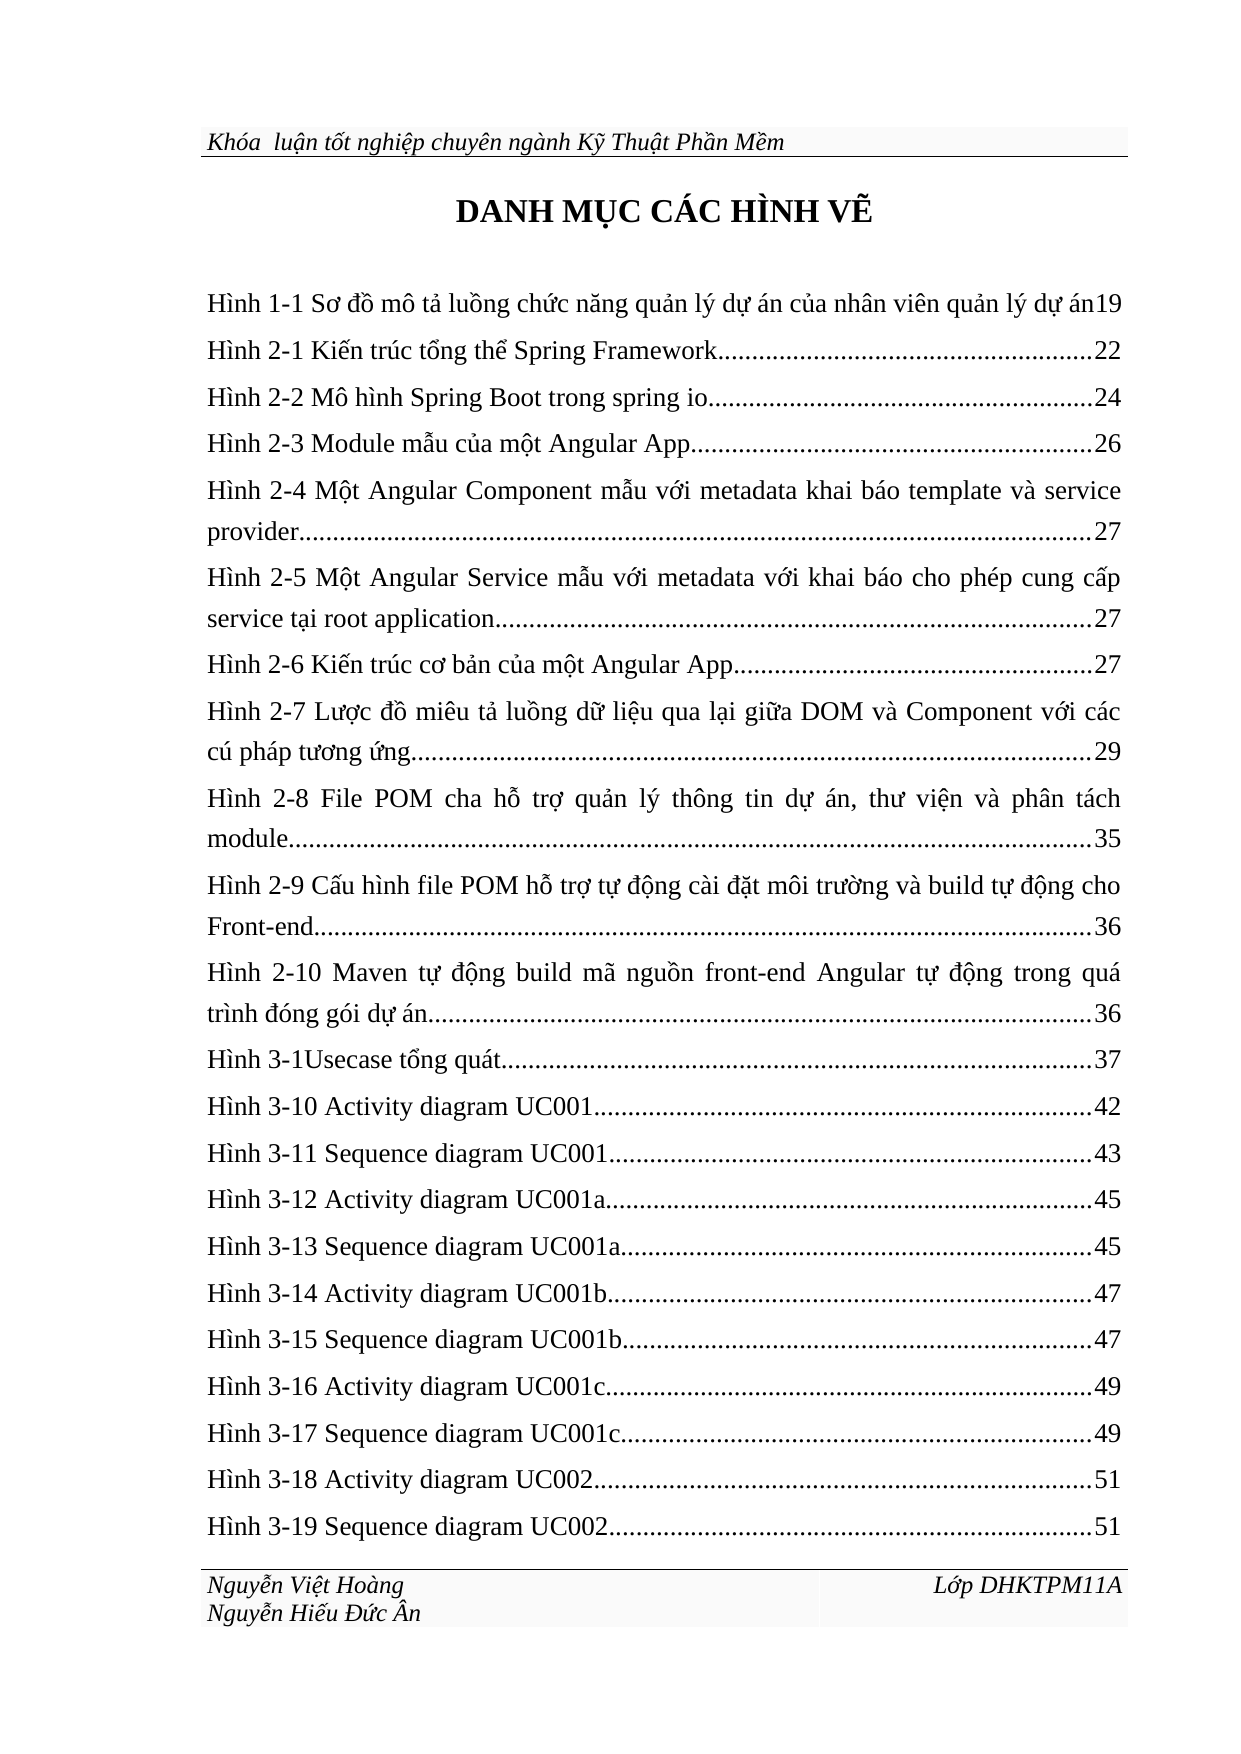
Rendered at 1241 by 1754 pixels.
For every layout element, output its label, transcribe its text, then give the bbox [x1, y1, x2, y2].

text Hình 2-1 Kiến trúc tổng thể Spring Framework 22 [207, 334, 1122, 365]
text Hình 3-13 Sequence diagram UC001a 45 [207, 1230, 1122, 1261]
text Hình 2-5 Một Angular Service mẫu với metadata với khai báo cho phép cung cấp service tại root application 27 [207, 561, 1122, 633]
text Hình 2-9 Cấu hình file POM hỗ trợ tự động cài đặt môi trường và build tự động cho Front-end 36 [207, 869, 1122, 941]
text Hình 3-1Usecase tổng quát 37 [207, 1043, 1122, 1074]
subtitle DANH MỤC CÁC HÌNH VẼ [207, 192, 1122, 230]
text Hình 3-17 Sequence diagram UC001c 49 [207, 1417, 1122, 1448]
text Hình 3-16 Activity diagram UC001c 49 [207, 1370, 1122, 1401]
text Hình 2-10 Maven tự động build mã nguồn front-end Angular tự động trong quá trình đóng gói dự án. 36 [207, 956, 1122, 1028]
text Hình 3-14 Activity diagram UC001b 47 [207, 1277, 1122, 1308]
text Hình 3-19 Sequence diagram UC002 51 [207, 1510, 1122, 1541]
text Hình 3-12 Activity diagram UC001a 45 [207, 1183, 1122, 1214]
text Hình 2-4 Một Angular Component mẫu với metadata khai báo template và service provider 27 [207, 474, 1122, 546]
text Hình 2-8 File POM cha hỗ trợ quản lý thông tin dự án, thư viện và phân tách module 35 [207, 782, 1122, 854]
text Hình 3-18 Activity diagram UC002 51 [207, 1463, 1122, 1494]
text Hình 3-15 Sequence diagram UC001b 47 [207, 1323, 1122, 1354]
text Hình 2-6 Kiến trúc cơ bản của một Angular App 27 [207, 648, 1122, 679]
text Hình 2-3 Module mẫu của một Angular App 26 [207, 427, 1122, 459]
text Hình 3-11 Sequence diagram UC001 43 [207, 1137, 1122, 1168]
text Hình 2-7 Lược đồ miêu tả luồng dữ liệu qua lại giữa DOM và Component với các cú pháp tương ứng 29 [207, 695, 1122, 767]
text Hình 3-10 Activity diagram UC001 42 [207, 1090, 1122, 1121]
text Hình 2-2 Mô hình Spring Boot trong spring io 24 [207, 381, 1122, 412]
text Hình 1-1 Sơ đồ mô tả luồng chức năng quản lý dự án của nhân viên quản lý dự án 19 [207, 287, 1122, 319]
